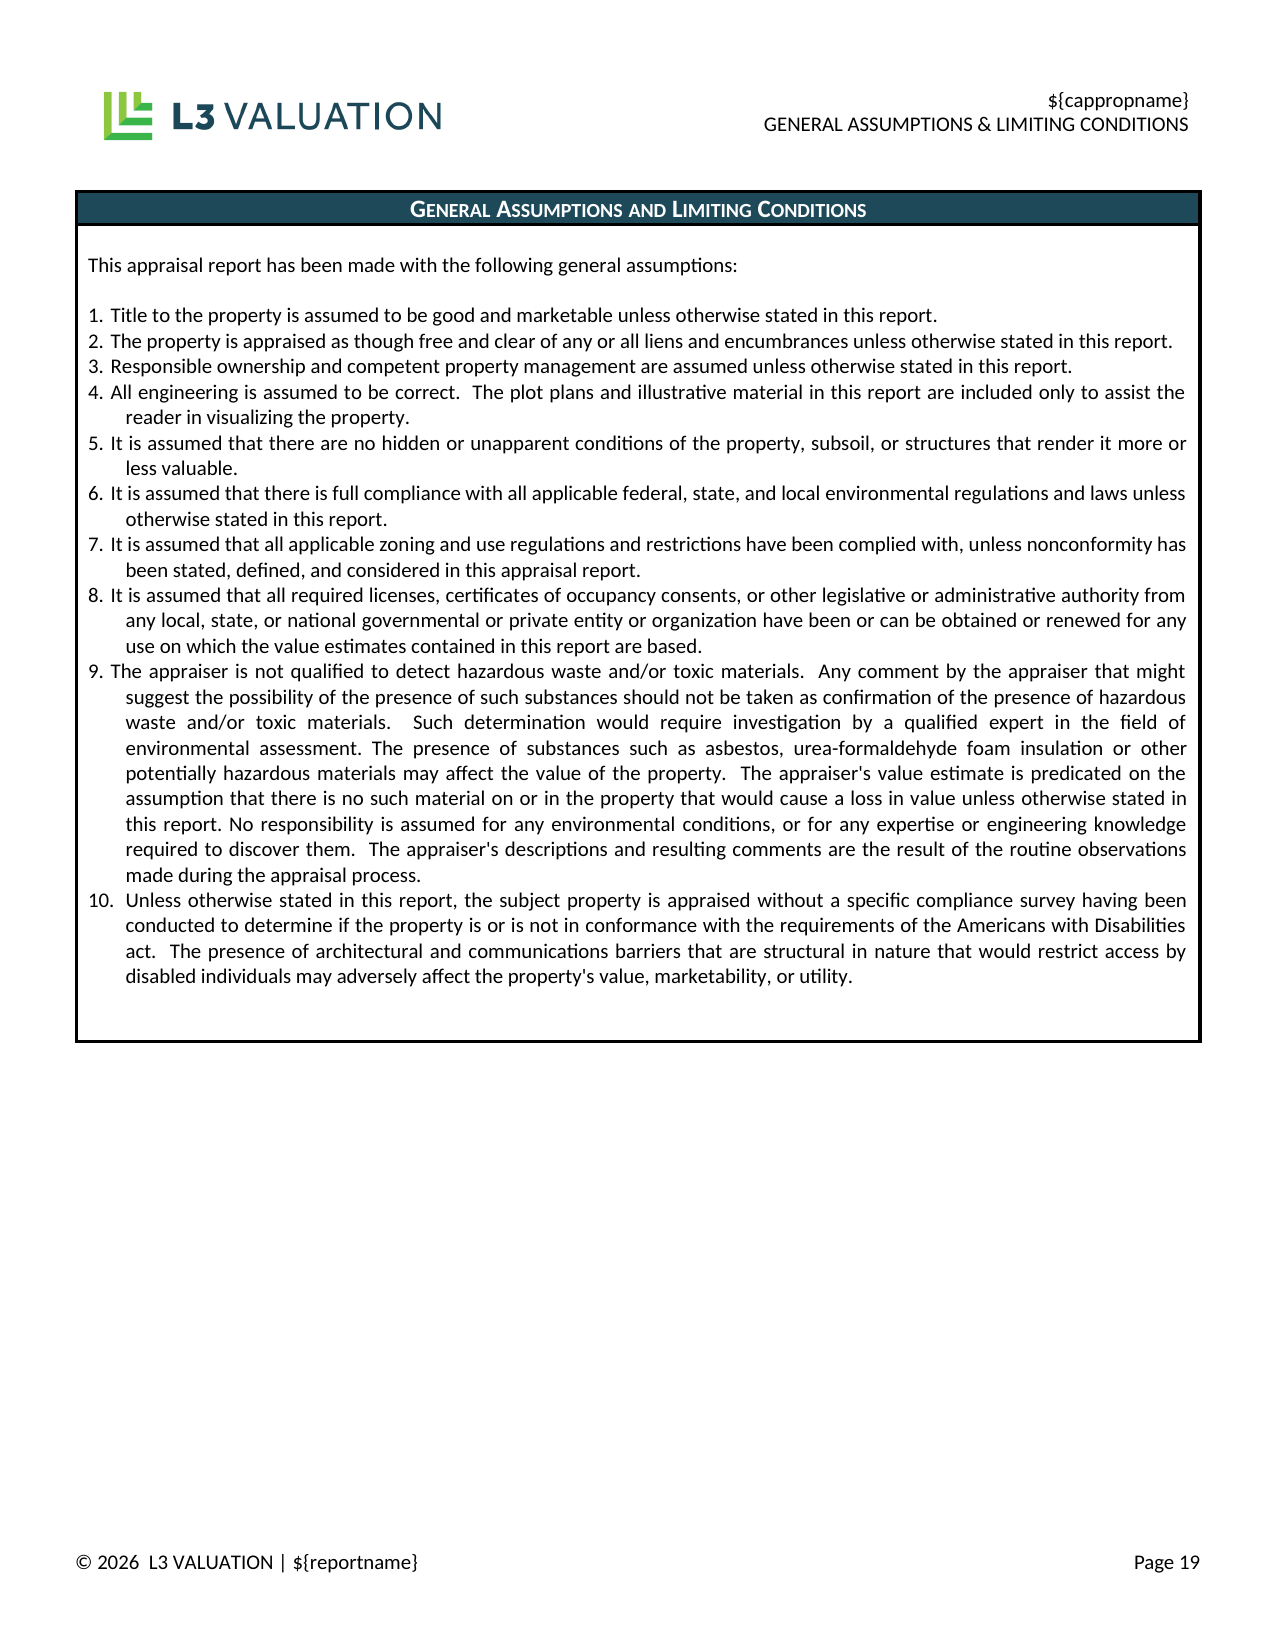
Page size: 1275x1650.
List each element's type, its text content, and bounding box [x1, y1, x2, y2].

table_header General Assumptions and Limiting Conditions [78, 193, 1198, 223]
picture [88, 75, 455, 156]
table_cell This appraisal report has been made with the following general assumptions: Title to the property is assumed to be good and marketable unless otherwise stated in this report. The property is appraised as though free and clear of any or all liens and encumbrances unless otherwise stated in this report. Responsible ownership and competent property management are assumed unless otherwise stated in this report. All engineering is assumed to be correct. The plot plans and illustrative material in this report are included only to assist the reader in visualizing the property. It is assumed that there are no hidden or unapparent conditions of the property, subsoil, or structures that render it more or less valuable. It is assumed that there is full compliance with all applicable federal, state, and local environmental regulations and laws unless otherwise stated in this report. It is assumed that all applicable zoning and use regulations and restrictions have been complied with, unless nonconformity has been stated, defined, and considered in this appraisal report. It is assumed that all required licenses, certificates of occupancy consents, or other legislative or administrative authority from any local, state, or national governmental or private entity or organization have been or can be obtained or renewed for any use on which the value estimates contained in this report are based. The appraiser is not qualified to detect hazardous waste and/or toxic materials. Any comment by the appraiser that might suggest the possibility of the presence of such substances should not be taken as confirmation of the presence of hazardous waste and/or toxic materials. Such determination would require investigation by a qualified expert in the field of environmental assessment. The presence of substances such as asbestos, urea-formaldehyde foam insulation or other potentially hazardous materials may affect the value of the property. The appraiser's value estimate is predicated on the assumption that there is no such material on or in the property that would cause a loss in value unless otherwise stated in this report. No responsibility is assumed for any environmental conditions, or for any expertise or engineering knowledge required to discover them. The appraiser's descriptions and resulting comments are the result of the routine observations made during the appraisal process. Unless otherwise stated in this report, the subject property is appraised without a specific compliance survey having been conducted to determine if the property is or is not in conformance with the requirements of the Americans with Disabilities act. The presence of architectural and communications barriers that are structural in nature that would restrict access by disabled individuals may adversely affect the property's value, marketability, or utility. [78, 226, 1198, 1040]
